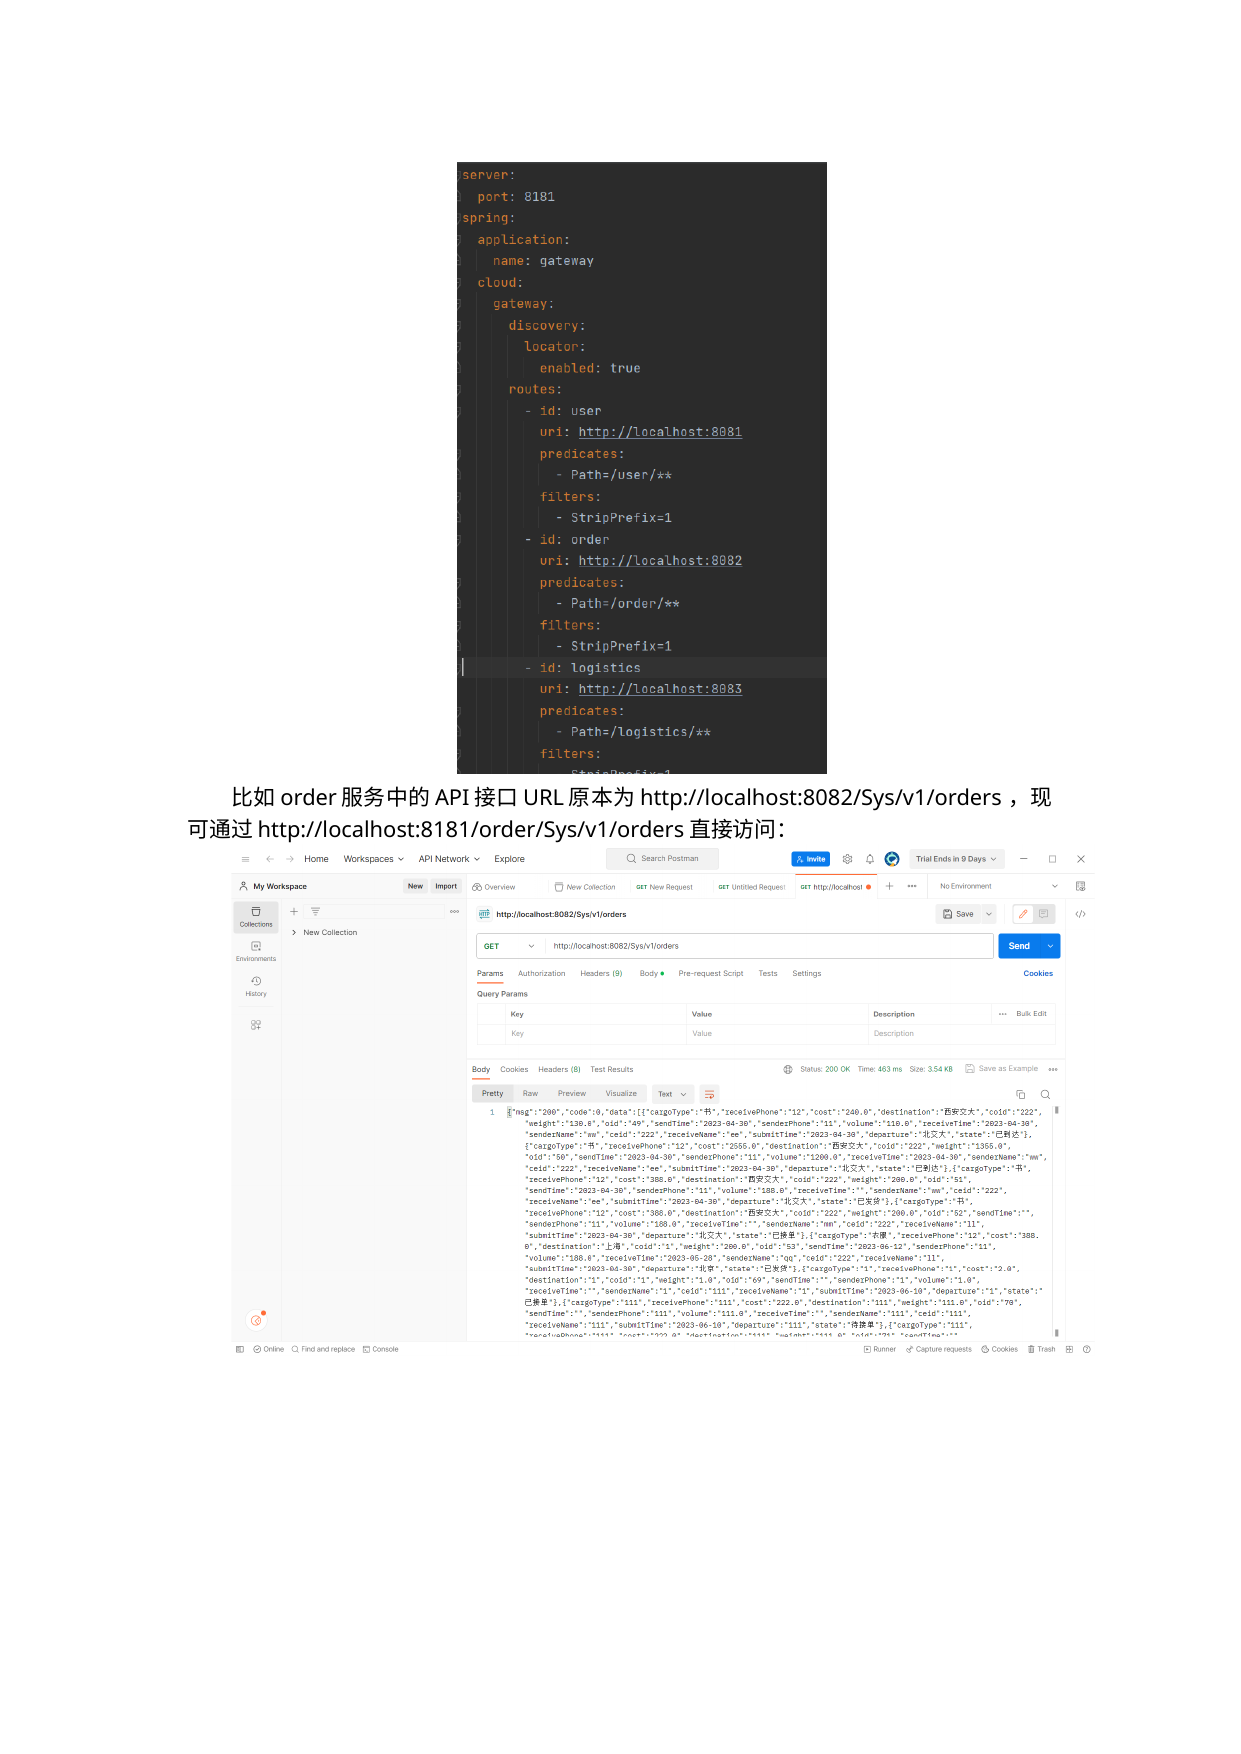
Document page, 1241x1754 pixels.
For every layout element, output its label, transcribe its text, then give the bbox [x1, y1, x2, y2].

picture [457, 162, 827, 774]
picture [231, 844, 1095, 1356]
list 比如order服务中的API接口URL原本为http://localhost:8082/Sys/v1/orders ，现可通过http://localhost:8181/order/Sys/v1/orders直接访问： [187, 779, 1053, 844]
